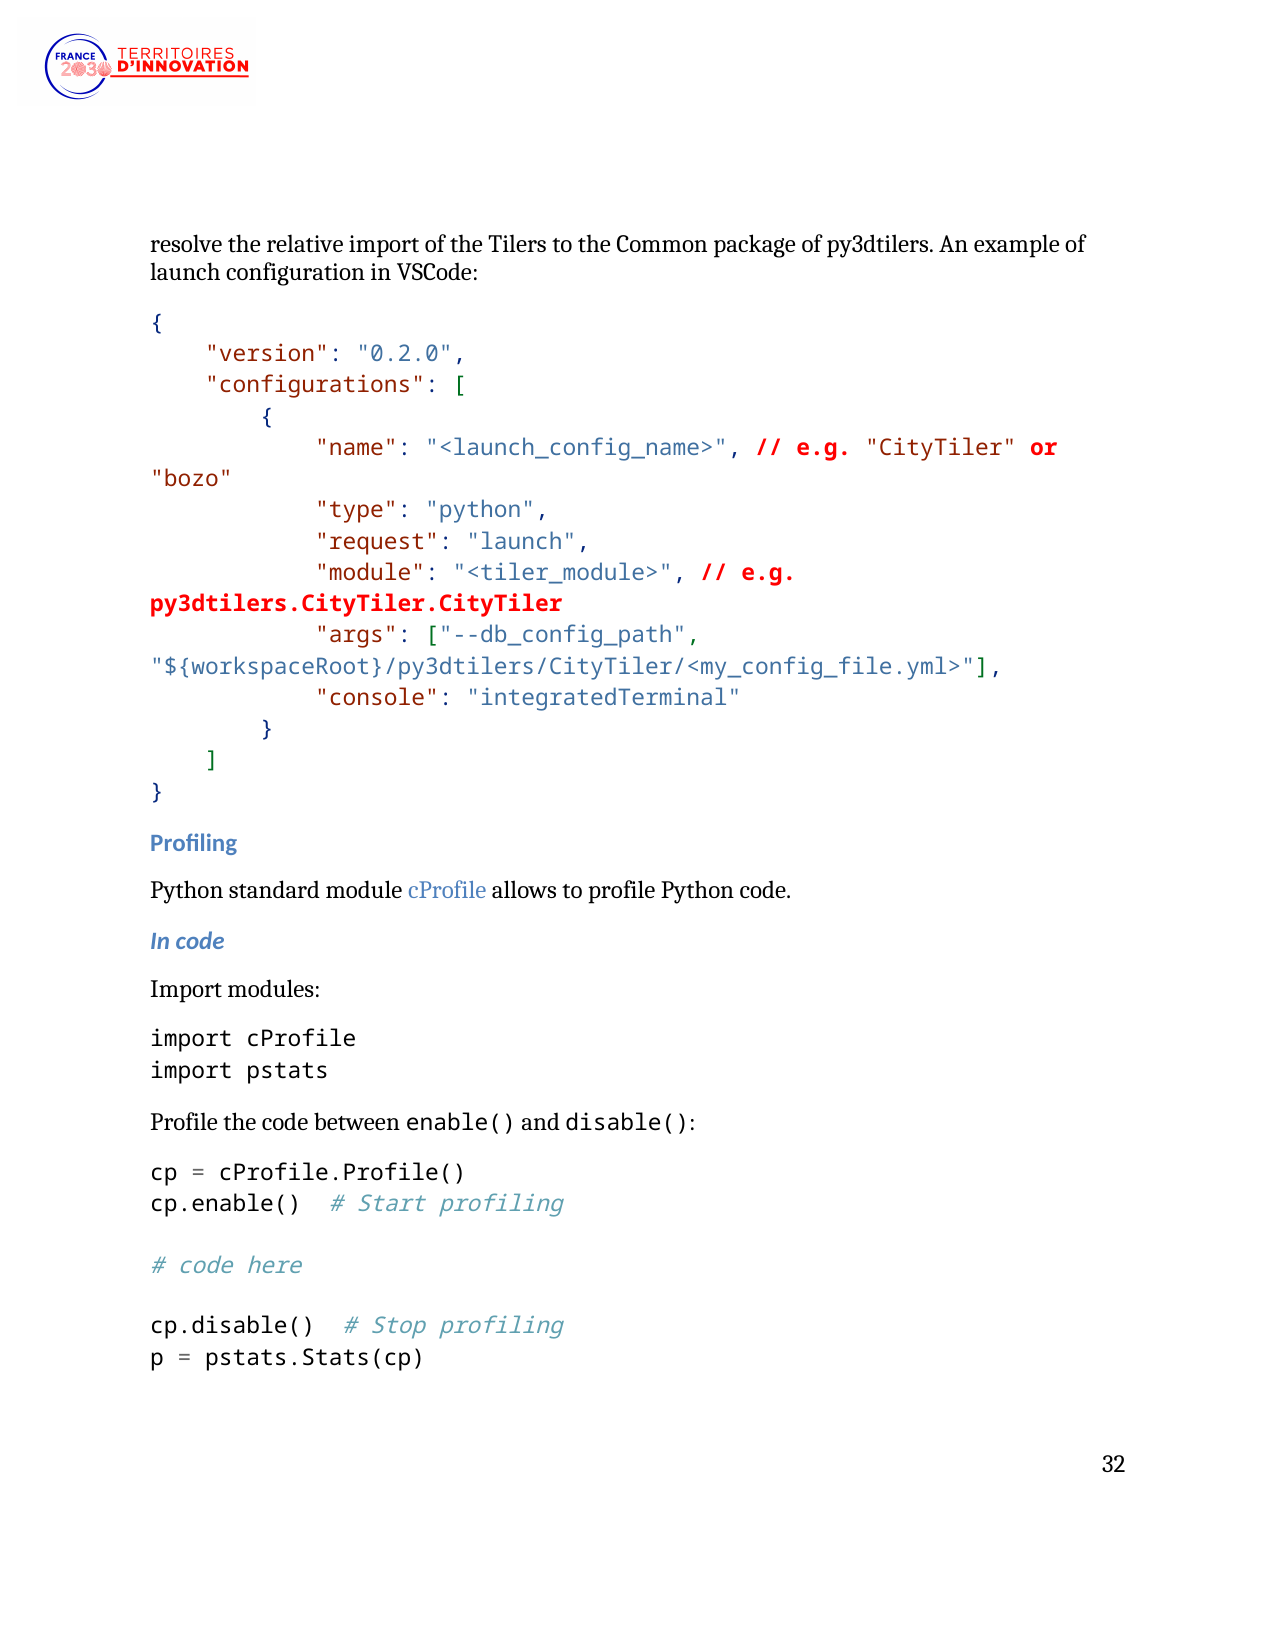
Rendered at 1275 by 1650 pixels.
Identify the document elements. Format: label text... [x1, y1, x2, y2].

text Import modules: [150, 975, 1125, 1003]
text Profile the code between enable() and disable(): [150, 1106, 1125, 1137]
subtitle Profiling [150, 827, 1125, 857]
text Python standard module cProfile allows to profile Python code. [150, 876, 1125, 905]
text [150, 229, 1125, 287]
subtitle In code [150, 926, 1125, 956]
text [150, 1156, 1125, 1372]
text import cProfile import pstats [150, 1022, 1125, 1085]
picture [16, 17, 257, 106]
text { "version": "0.2.0", "configurations": [ { "name": "<launch_config_name>", // e.g. "CityTiler" or "bozo" "type": "python", "request": "launch", "module": "<tiler_module>", // e.g. py3dtilers.CityTiler.CityTiler "args": ["--db_config_path", "${workspaceRoot}/py3dtilers/CityTiler/<my_config_file.yml>"], "console": "integratedTerminal" } ] } [150, 306, 1125, 806]
